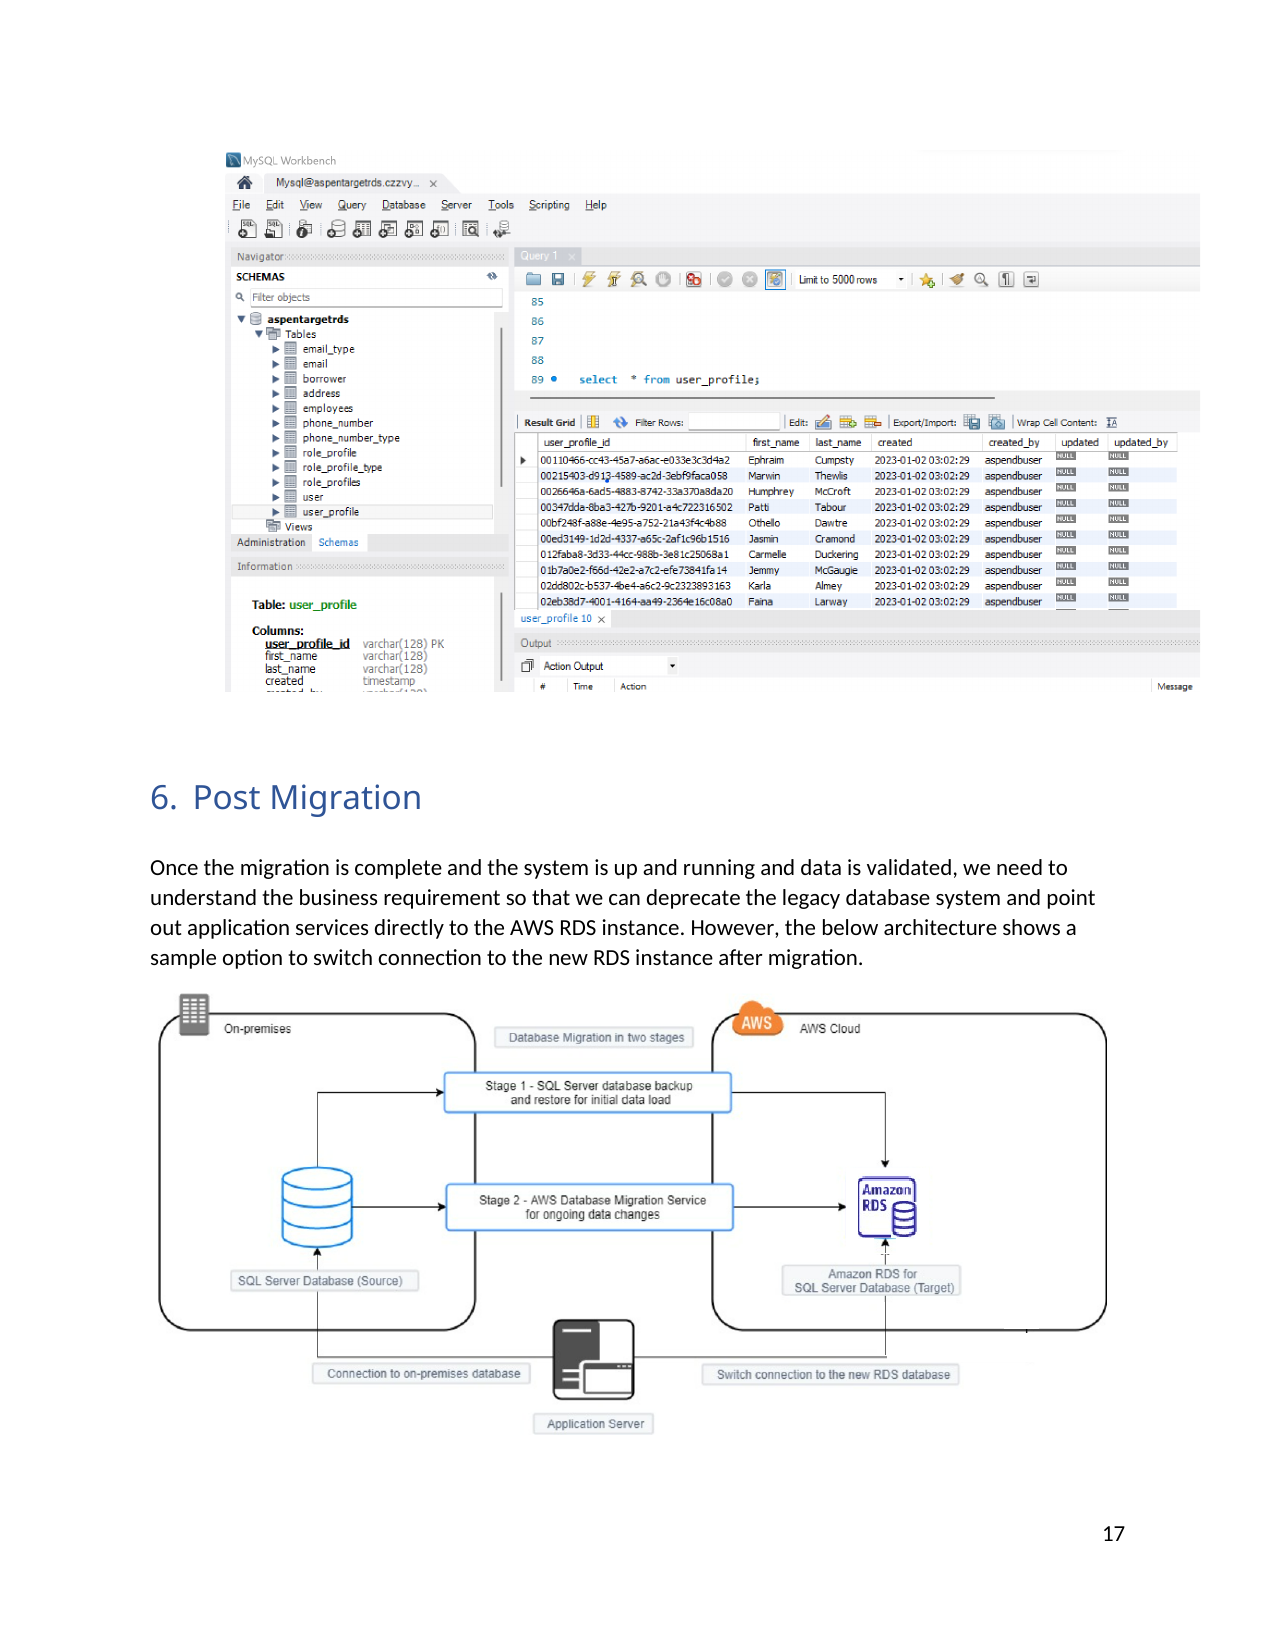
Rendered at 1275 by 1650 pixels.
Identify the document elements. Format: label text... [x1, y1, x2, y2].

picture [150, 973, 1125, 1457]
picture [225, 150, 1200, 692]
text Once the migration is complete and the system is up and running and data is validated, we need to understand the business requirement so that we can deprecate the legacy database system and point out application services directly to the AWS RDS instance. However, the below architecture shows a sample option to switch connection to the new RDS instance after migration. [150, 853, 1125, 971]
subtitle Post Migration [150, 773, 1125, 819]
